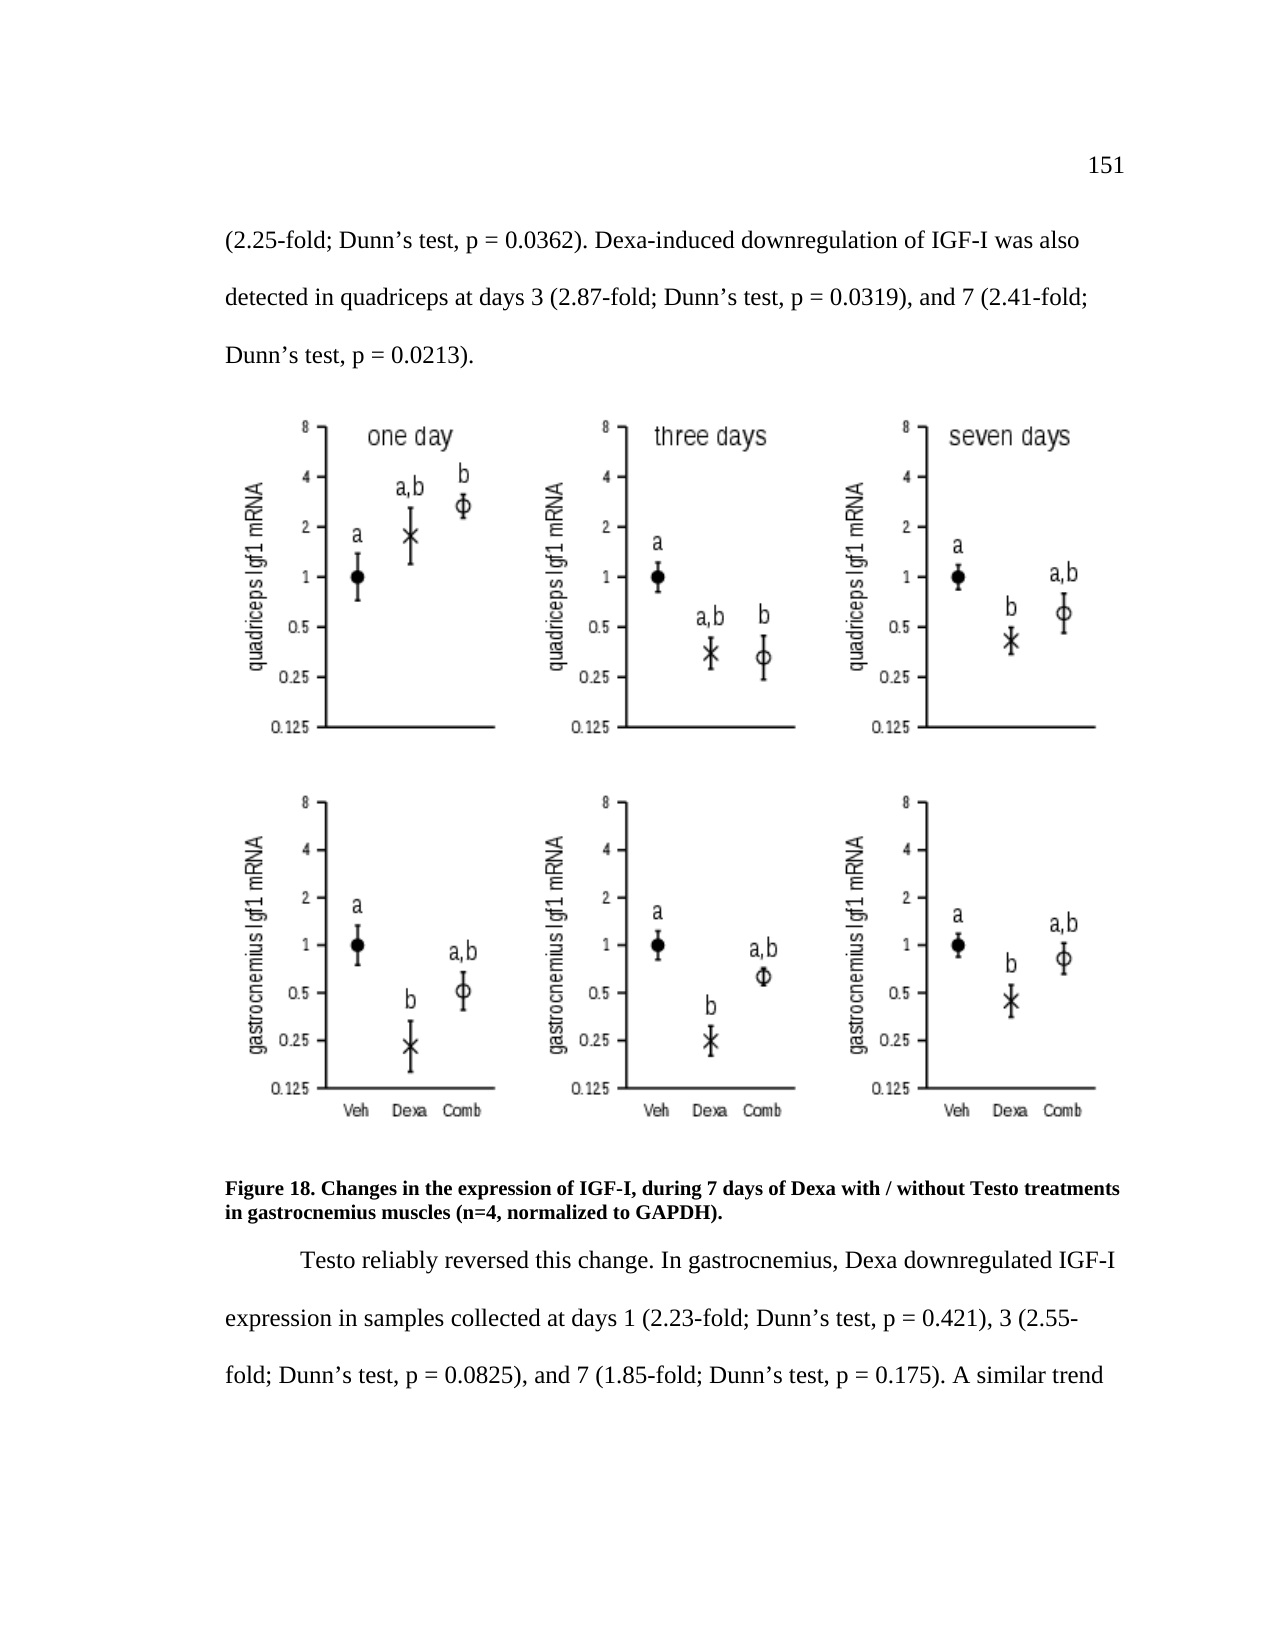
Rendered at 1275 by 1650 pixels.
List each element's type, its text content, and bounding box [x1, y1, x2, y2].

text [225, 1245, 1125, 1389]
picture [225, 397, 1125, 1148]
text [225, 225, 1125, 369]
text Figure 18. Changes in the expression of IGF-I, during 7 days of Dexa with / without Testo treatments in gastrocnemius muscles (n=4, normalized to GAPDH). [225, 1176, 1125, 1224]
